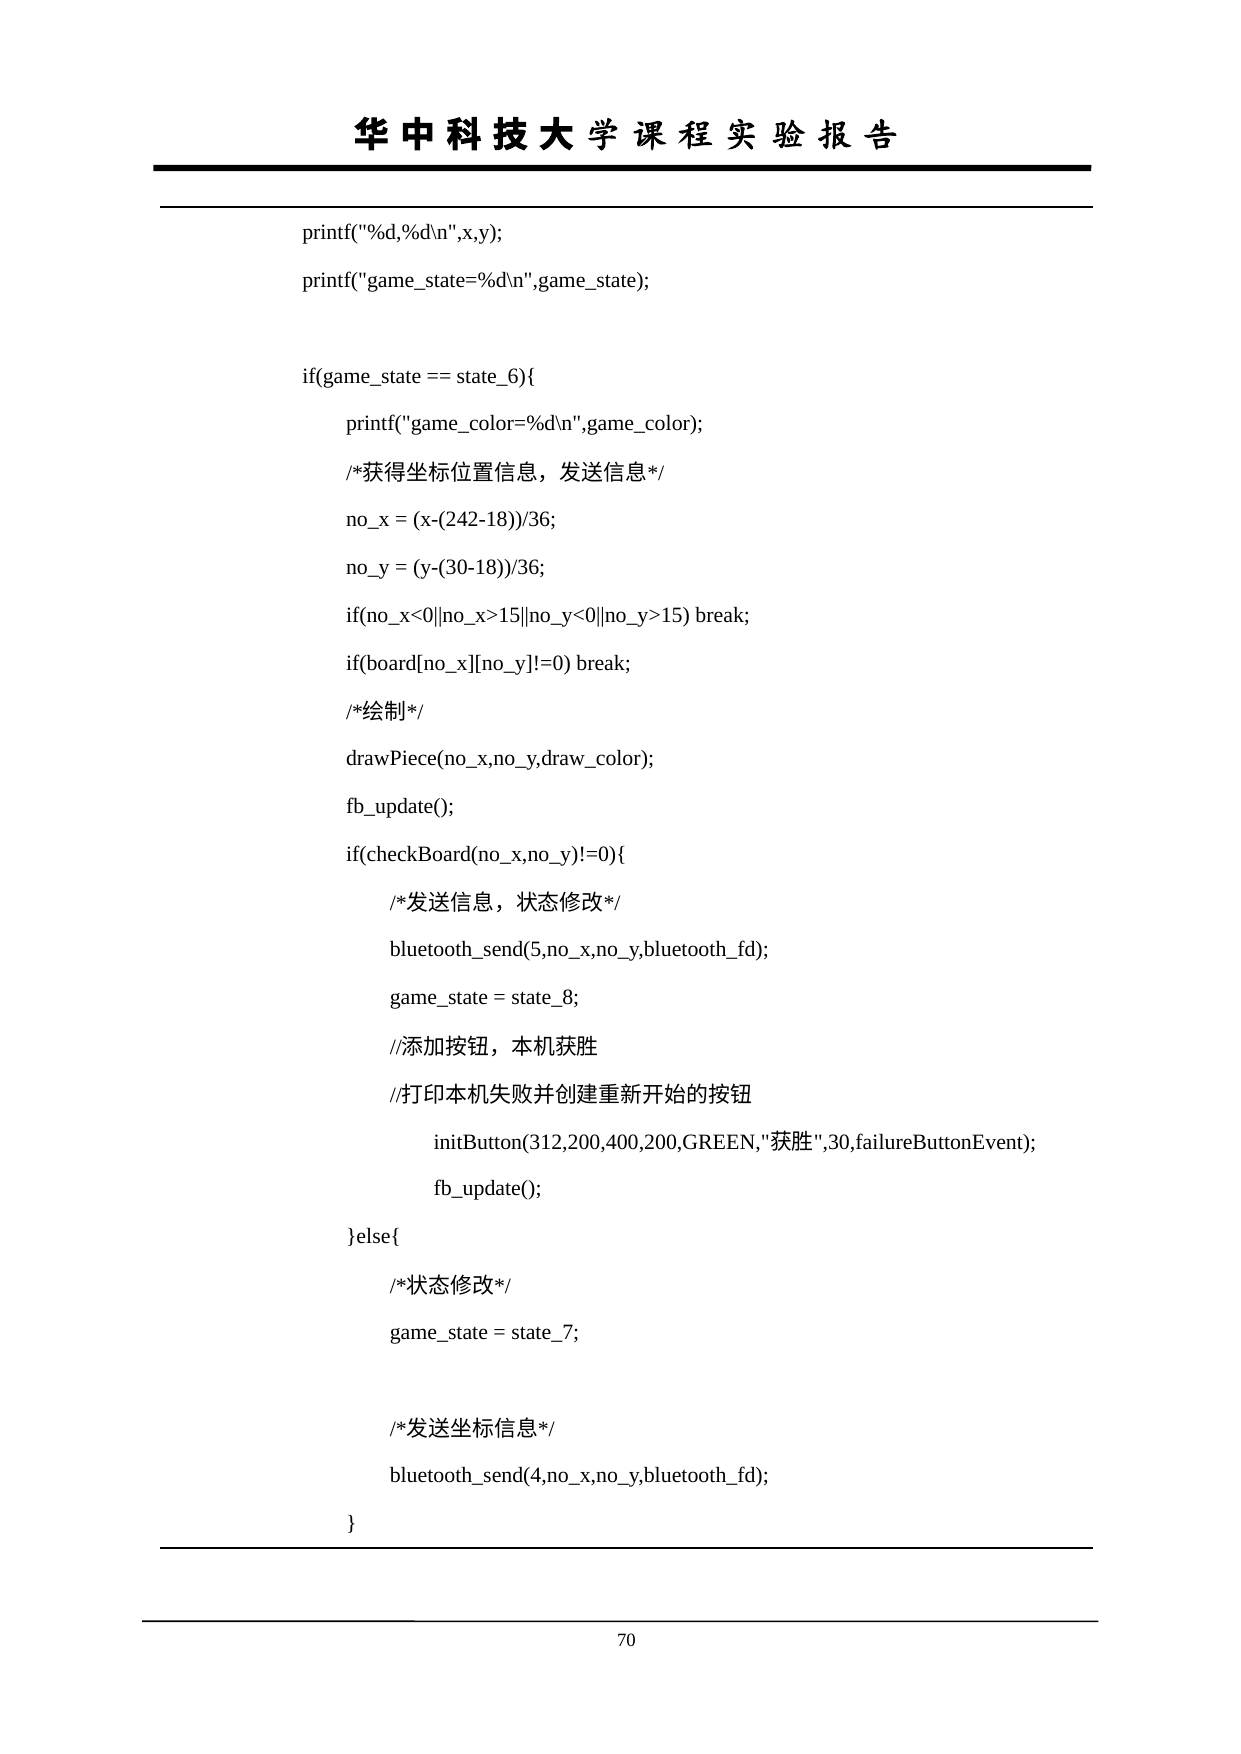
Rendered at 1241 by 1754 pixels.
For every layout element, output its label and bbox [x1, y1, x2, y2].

table_header [160, 208, 1093, 1547]
